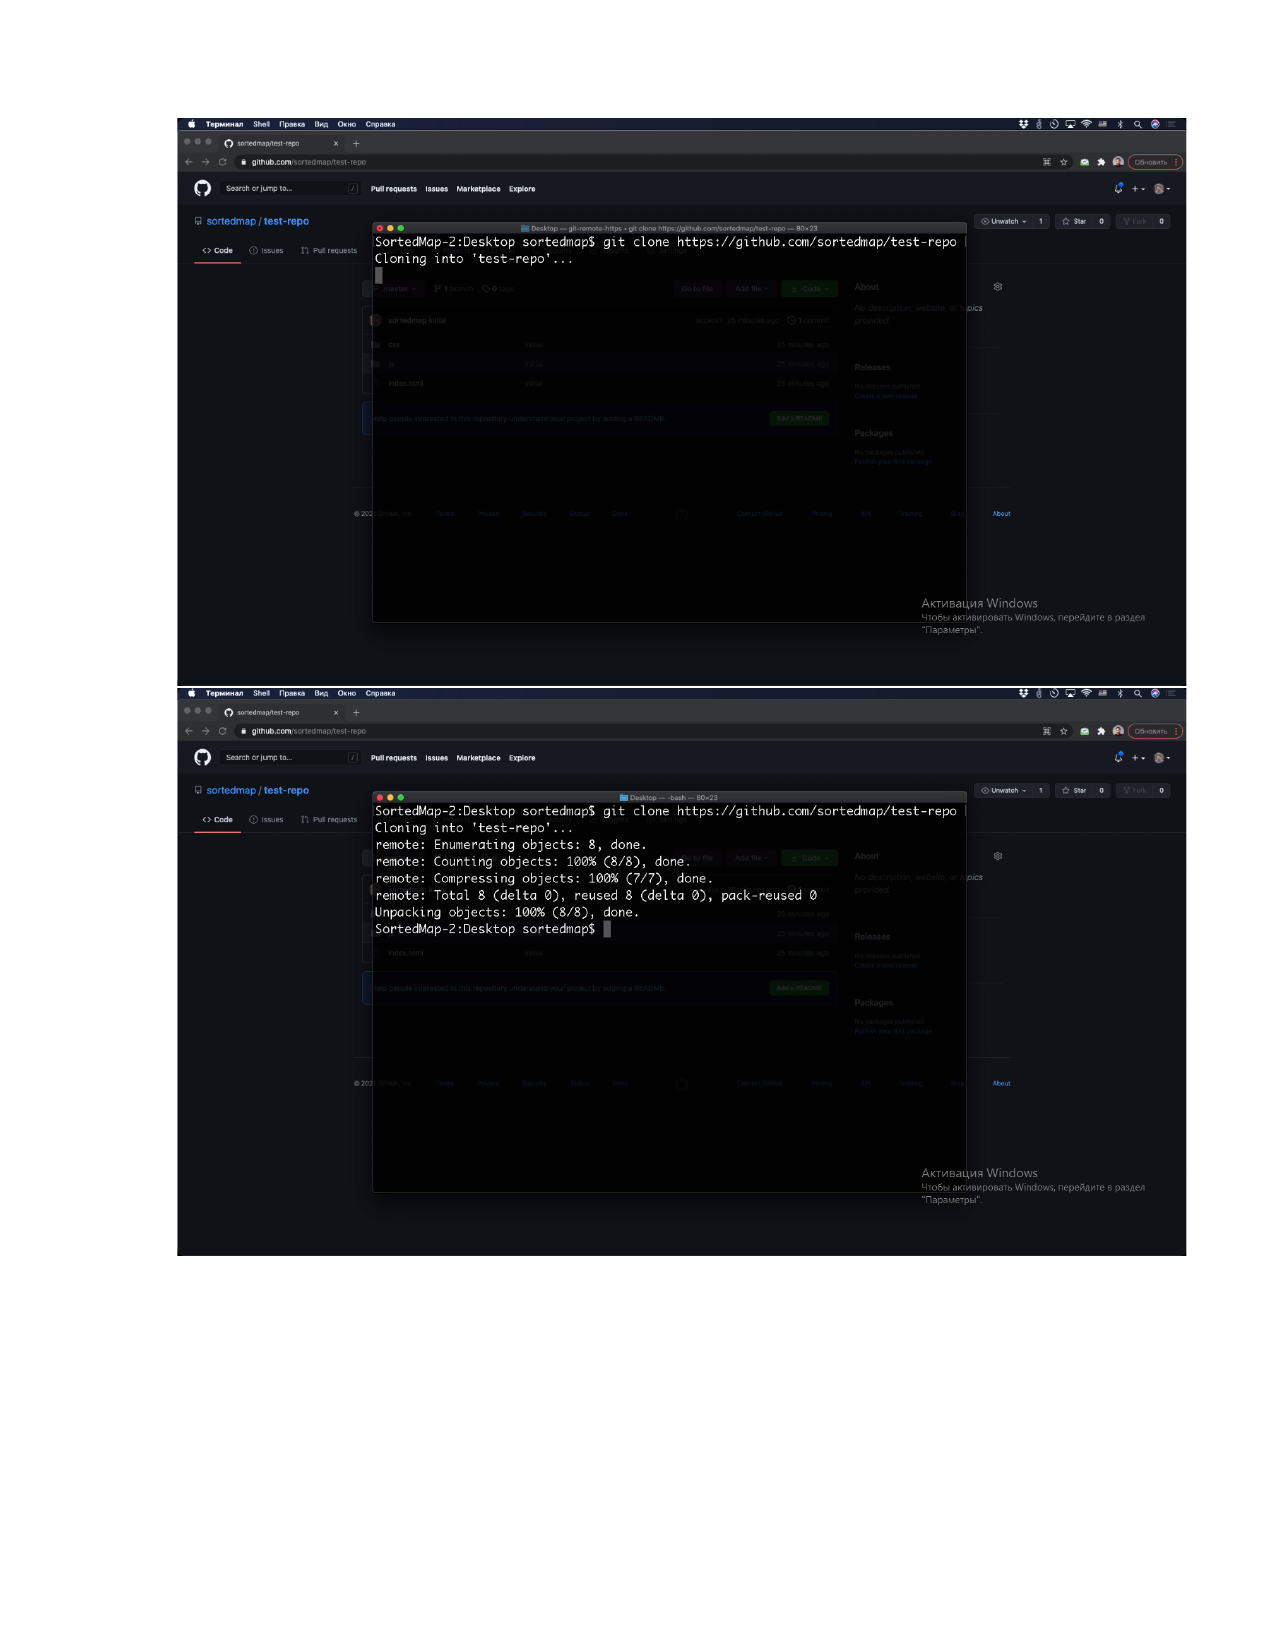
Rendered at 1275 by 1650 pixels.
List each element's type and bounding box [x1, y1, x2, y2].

picture [177, 118, 1187, 686]
picture [177, 688, 1187, 1256]
